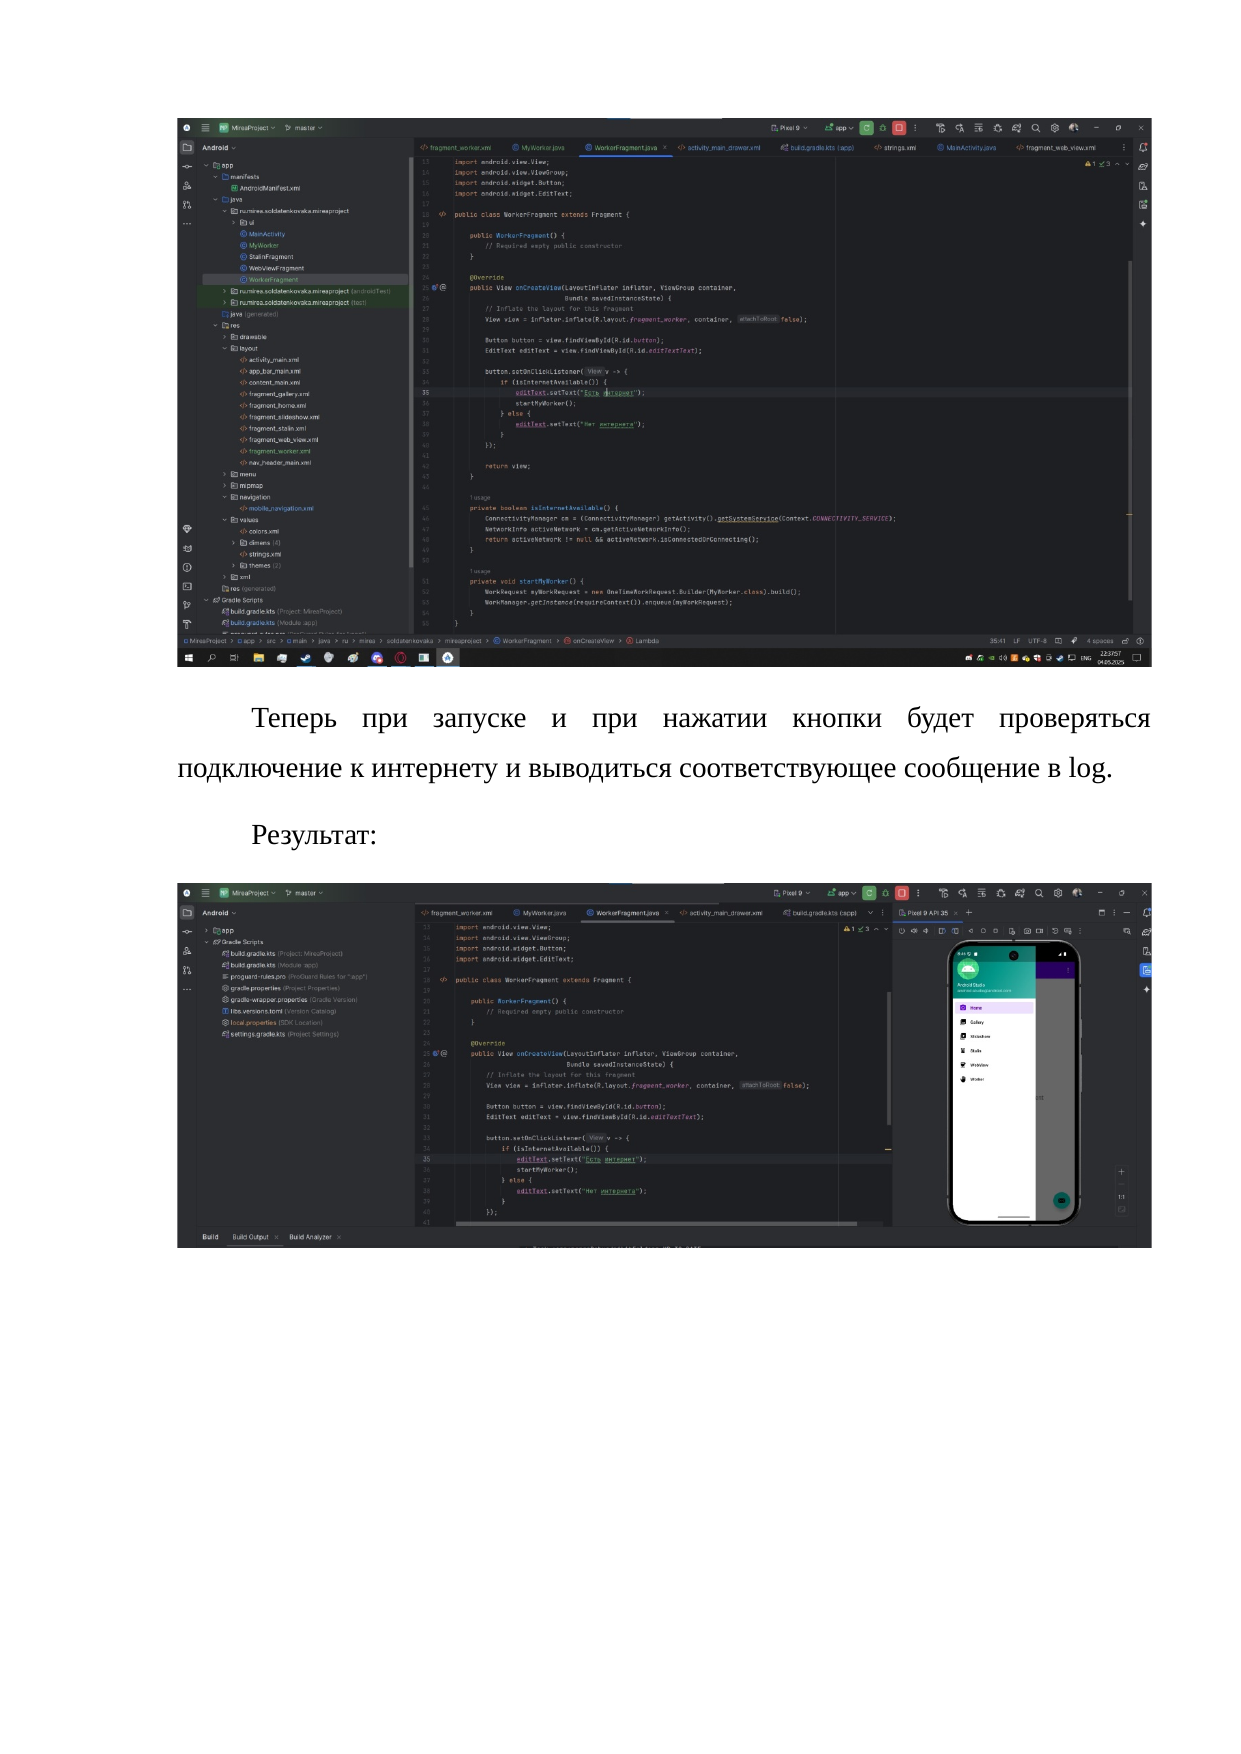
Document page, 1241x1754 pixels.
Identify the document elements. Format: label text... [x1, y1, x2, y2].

picture [177, 118, 1152, 667]
text Результат: [177, 817, 1152, 851]
text Теперь при запуске и при нажатии кнопки будет проверяться подключение к интернету и выводиться соответствующее сообщение в log. [177, 700, 1152, 783]
picture [177, 883, 1152, 1248]
